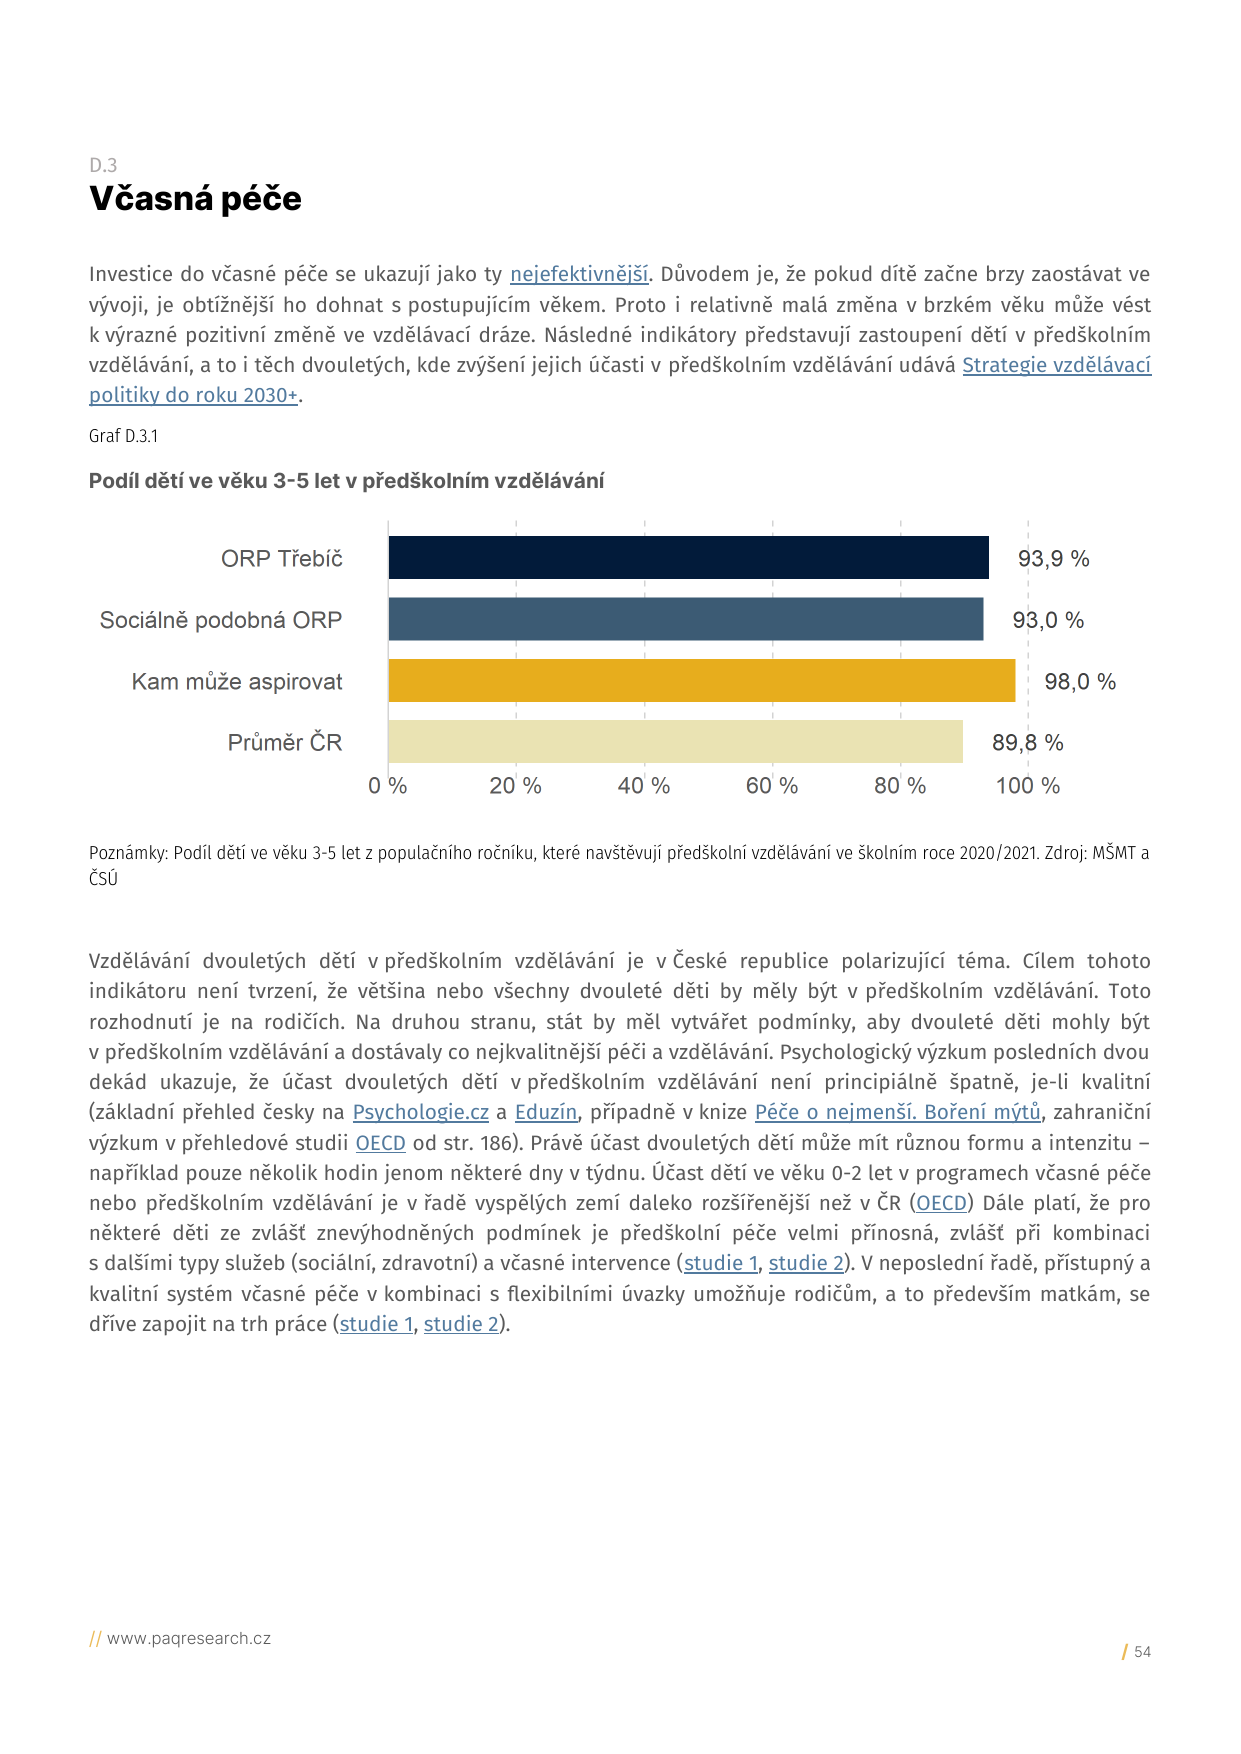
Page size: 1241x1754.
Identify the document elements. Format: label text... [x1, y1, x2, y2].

picture [88, 493, 1139, 825]
text Podíl dětí ve věku 3-5 let v předškolním vzdělávání [89, 463, 1152, 493]
subtitle Včasná péče [89, 178, 1152, 218]
text Investice do včasné péče se ukazují jako ty nejefektivnější. Důvodem je, že pokud dítě začne brzy zaostávat ve vývoji, je obtížnější ho dohnat s postupujícím věkem. Proto i relativně malá změna v brzkém věku může vést k výrazné pozitivní změně ve vzdělávací dráze. Následné indikátory představují zastoupení dětí v předškolním vzdělávání, a to i těch dvouletých, kde zvýšení jejich účasti v předškolním vzdělávání udává Strategie vzdělávací politiky do roku 2030+. [89, 257, 1152, 408]
text Vzdělávání dvouletých dětí v předškolním vzdělávání je v České republice polarizující téma. Cílem tohoto indikátoru není tvrzení, že většina nebo všechny dvouleté děti by měly být v předškolním vzdělávání. Toto rozhodnutí je na rodičích. Na druhou stranu, stát by měl vytvářet podmínky, aby dvouleté děti mohly být v předškolním vzdělávání a dostávaly co nejkvalitnější péči a vzdělávání. Psychologický výzkum posledních dvou dekád ukazuje, že účast dvouletých dětí v předškolním vzdělávání není principiálně špatně, je-li kvalitní (základní přehled česky na Psychologie.cz a Eduzín, případně v knize Péče o nejmenší. Boření mýtů, zahraniční výzkum v přehledové studii OECD od str. 186). Právě účast dvouletých dětí může mít různou formu a intenzitu – například pouze několik hodin jenom některé dny v týdnu. Účast dětí ve věku 0-2 let v programech včasné péče nebo předškolním vzdělávání je v řadě vyspělých zemí daleko rozšířenější než v ČR (OECD) Dále platí, že pro některé děti ze zvlášť znevýhodněných podmínek je předškolní péče velmi přínosná, zvlášť při kombinaci s dalšími typy služeb (sociální, zdravotní) a včasné intervence (studie 1, studie 2). V neposlední řadě, přístupný a kvalitní systém včasné péče v kombinaci s flexibilními úvazky umožňuje rodičům, a to především matkám, se dříve zapojit na trh práce (studie 1, studie 2). [89, 944, 1152, 1337]
text Poznámky: Podíl dětí ve věku 3-5 let z populačního ročníku, které navštěvují předškolní vzdělávání ve školním roce 2020/2021. Zdroj: MŠMT a ČSÚ [89, 842, 1152, 890]
text Graf D.3.1 [89, 425, 1152, 447]
text D.3 [89, 148, 1152, 178]
